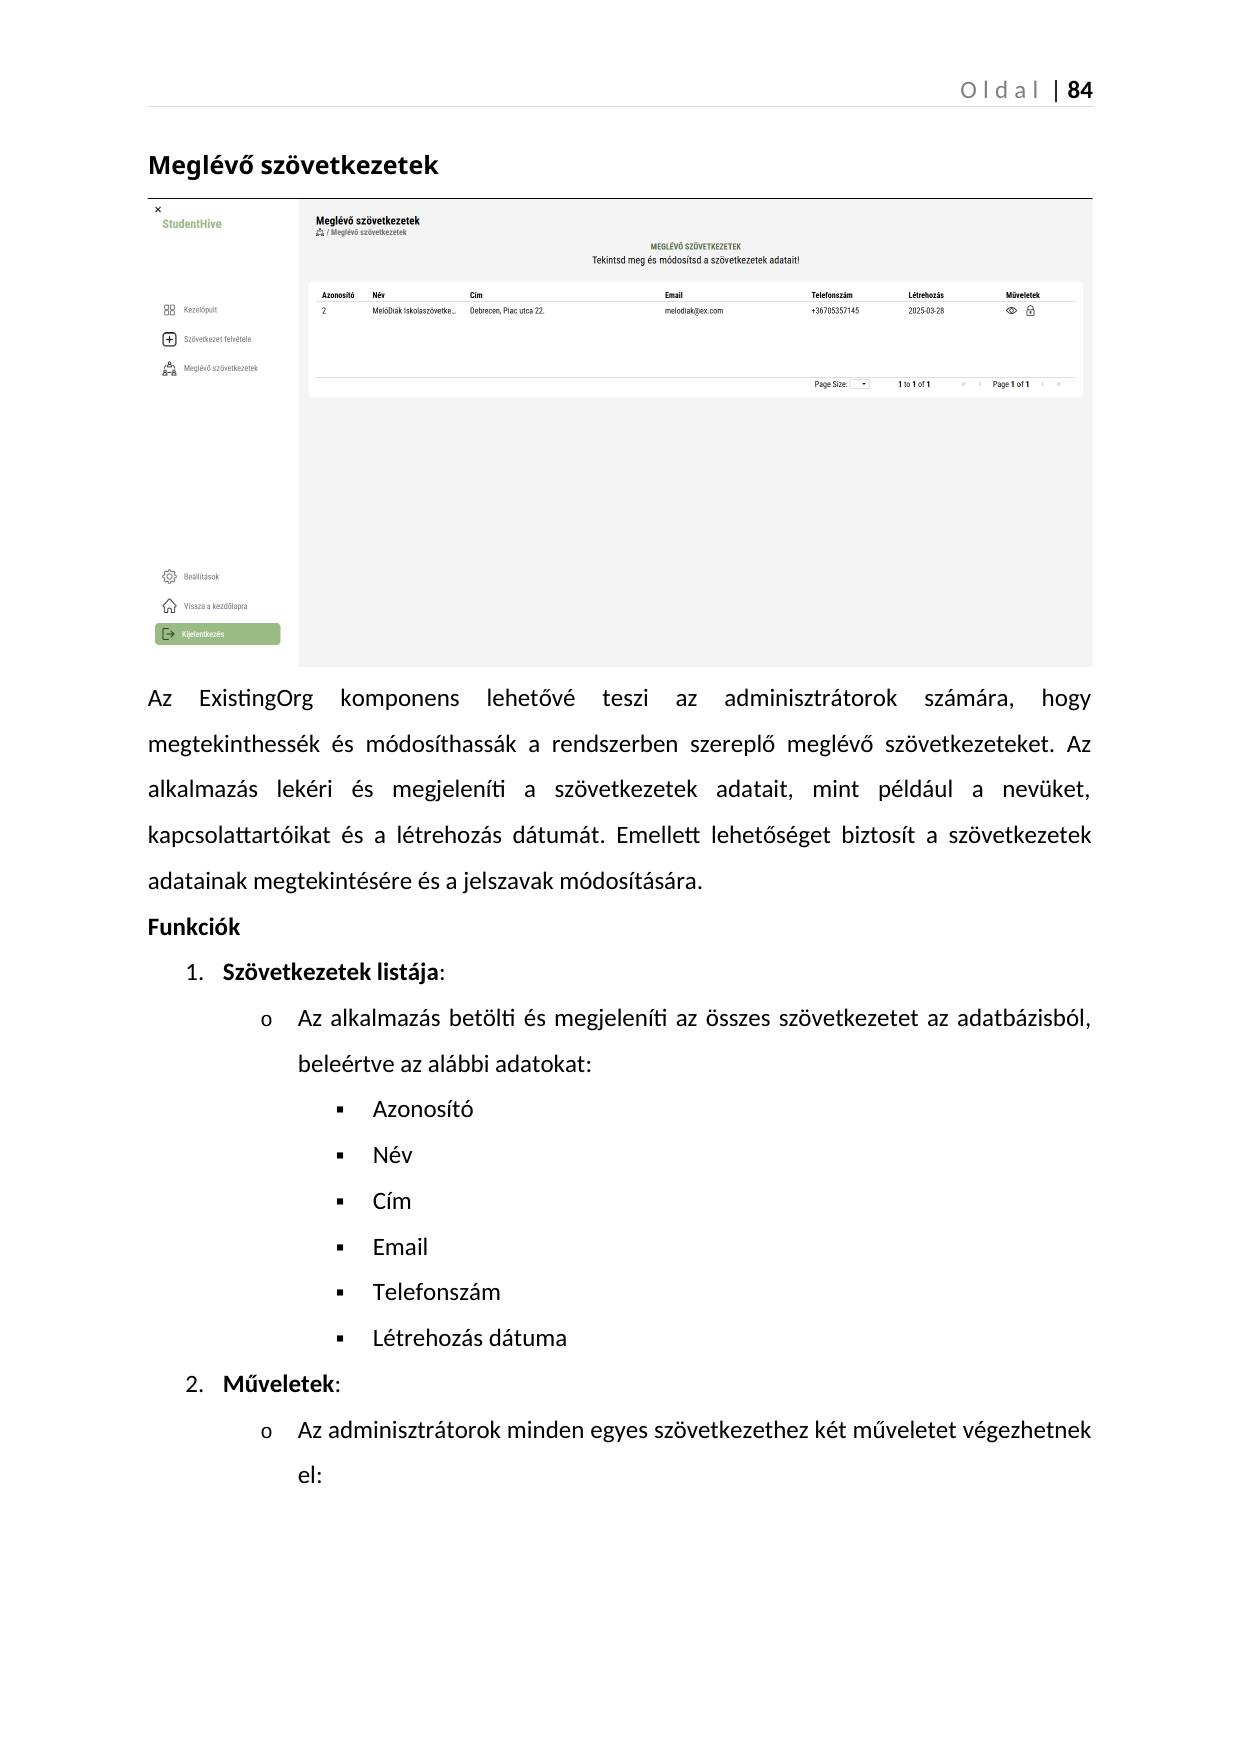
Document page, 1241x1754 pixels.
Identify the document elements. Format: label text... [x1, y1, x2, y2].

list Az alkalmazás betölti és megjeleníti az összes szövetkezetet az adatbázisból, beleértve az alábbi adatokat: [260, 1002, 1093, 1078]
list Cím [335, 1185, 1093, 1216]
list Név [335, 1139, 1093, 1170]
text Funkciók [148, 911, 1093, 941]
text Az ExistingOrg komponens lehetővé teszi az adminisztrátorok számára, hogy megtekinthessék és módosíthassák a rendszerben szereplő meglévő szövetkezeteket. Az alkalmazás lekéri és megjeleníti a szövetkezetek adatait, mint például a nevüket, kapcsolattartóikat és a létrehozás dátumát. Emellett lehetőséget biztosít a szövetkezetek adatainak megtekintésére és a jelszavak módosítására. [148, 682, 1093, 896]
list Azonosító [335, 1094, 1093, 1124]
list Az adminisztrátorok minden egyes szövetkezethez két műveletet végezhetnek el: [260, 1414, 1093, 1490]
list Szövetkezetek listája: [185, 956, 1093, 987]
picture [147, 198, 1093, 667]
list Műveletek: [185, 1368, 1093, 1398]
subtitle Meglévő szövetkezetek [148, 148, 1093, 182]
list Telefonszám [335, 1277, 1093, 1307]
list Létrehozás dátuma [335, 1322, 1093, 1353]
list Email [335, 1231, 1093, 1261]
